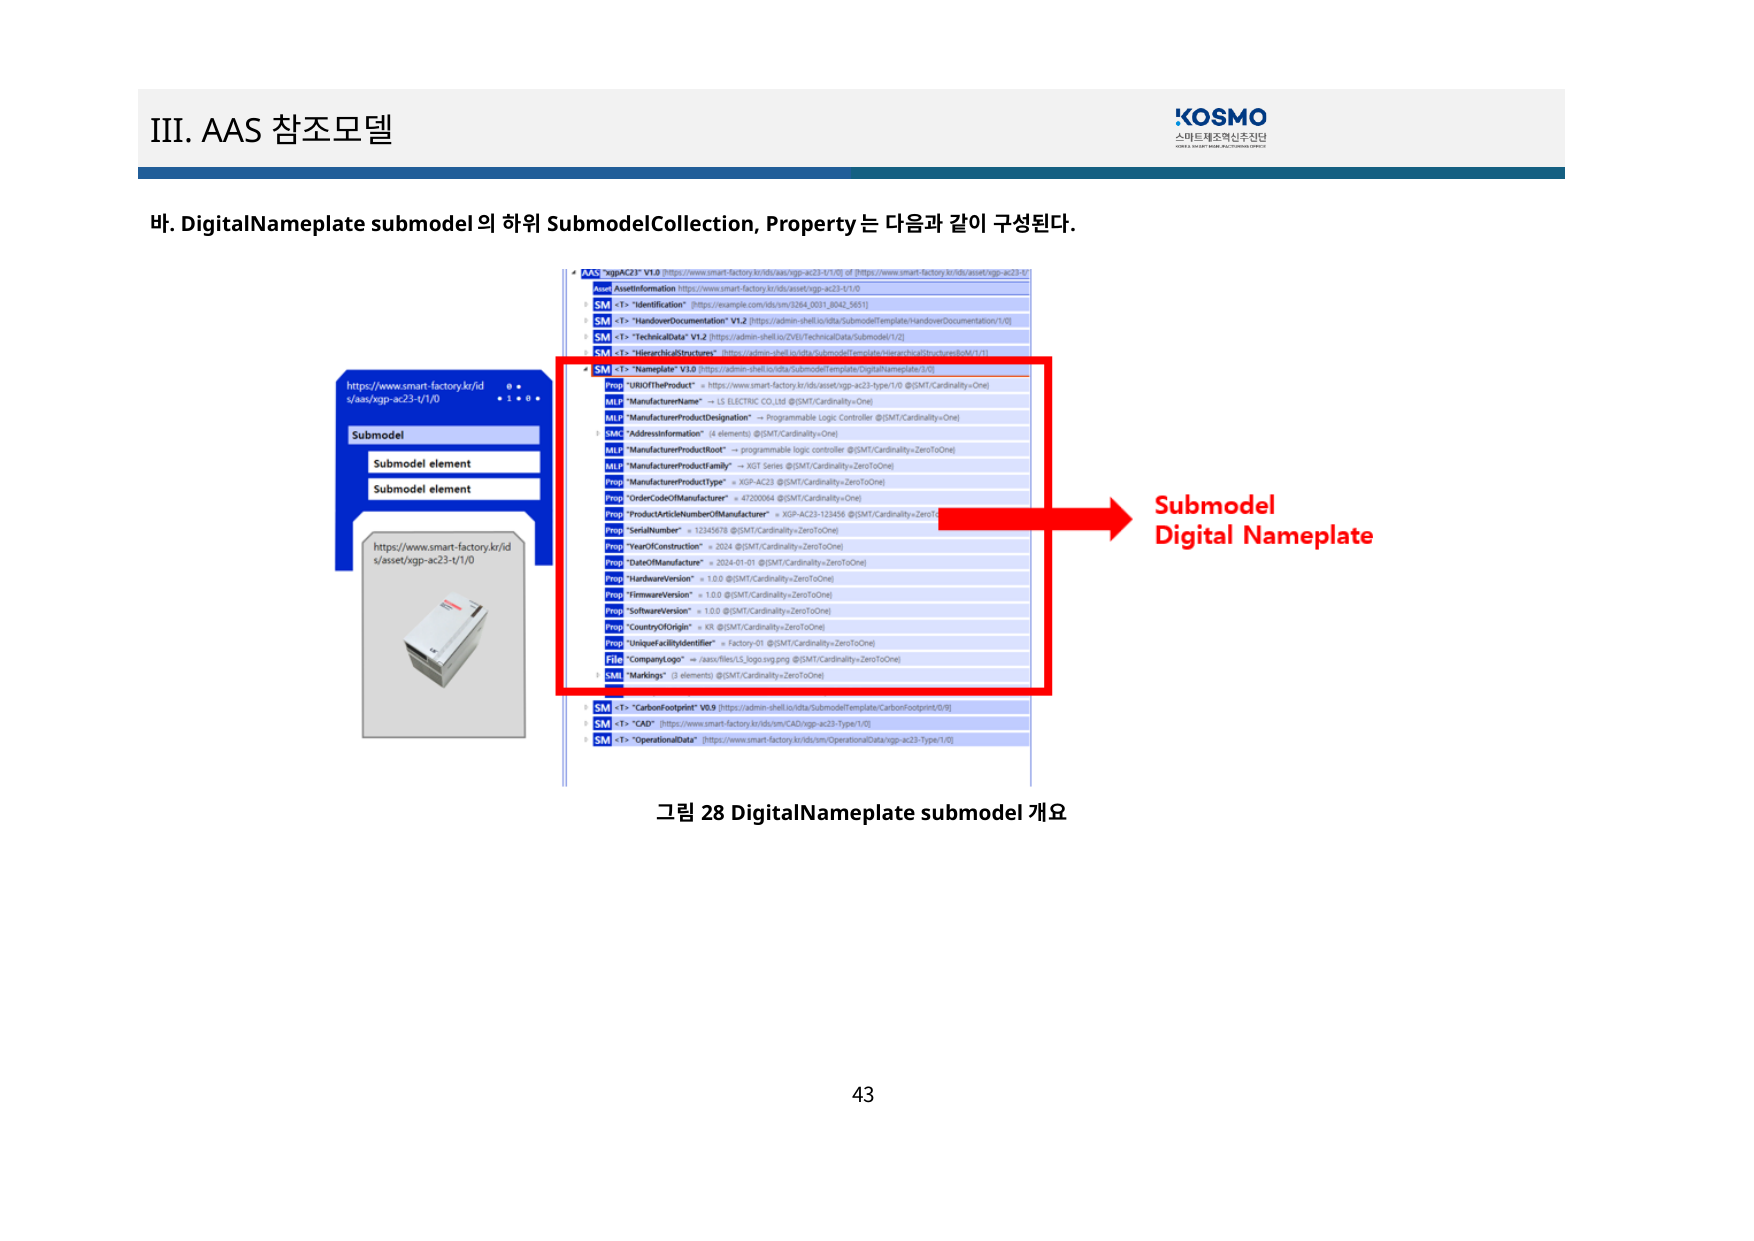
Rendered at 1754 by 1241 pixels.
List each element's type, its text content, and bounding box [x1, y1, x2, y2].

text 바. DigitalNameplate submodel의 하위 SubmodelCollection, Property는 다음과 같이 구성된다. [150, 207, 1577, 238]
table_header 그림 28 DigitalNameplate submodel 개요 [149, 266, 1575, 858]
picture [328, 269, 1396, 797]
picture [1175, 108, 1267, 148]
